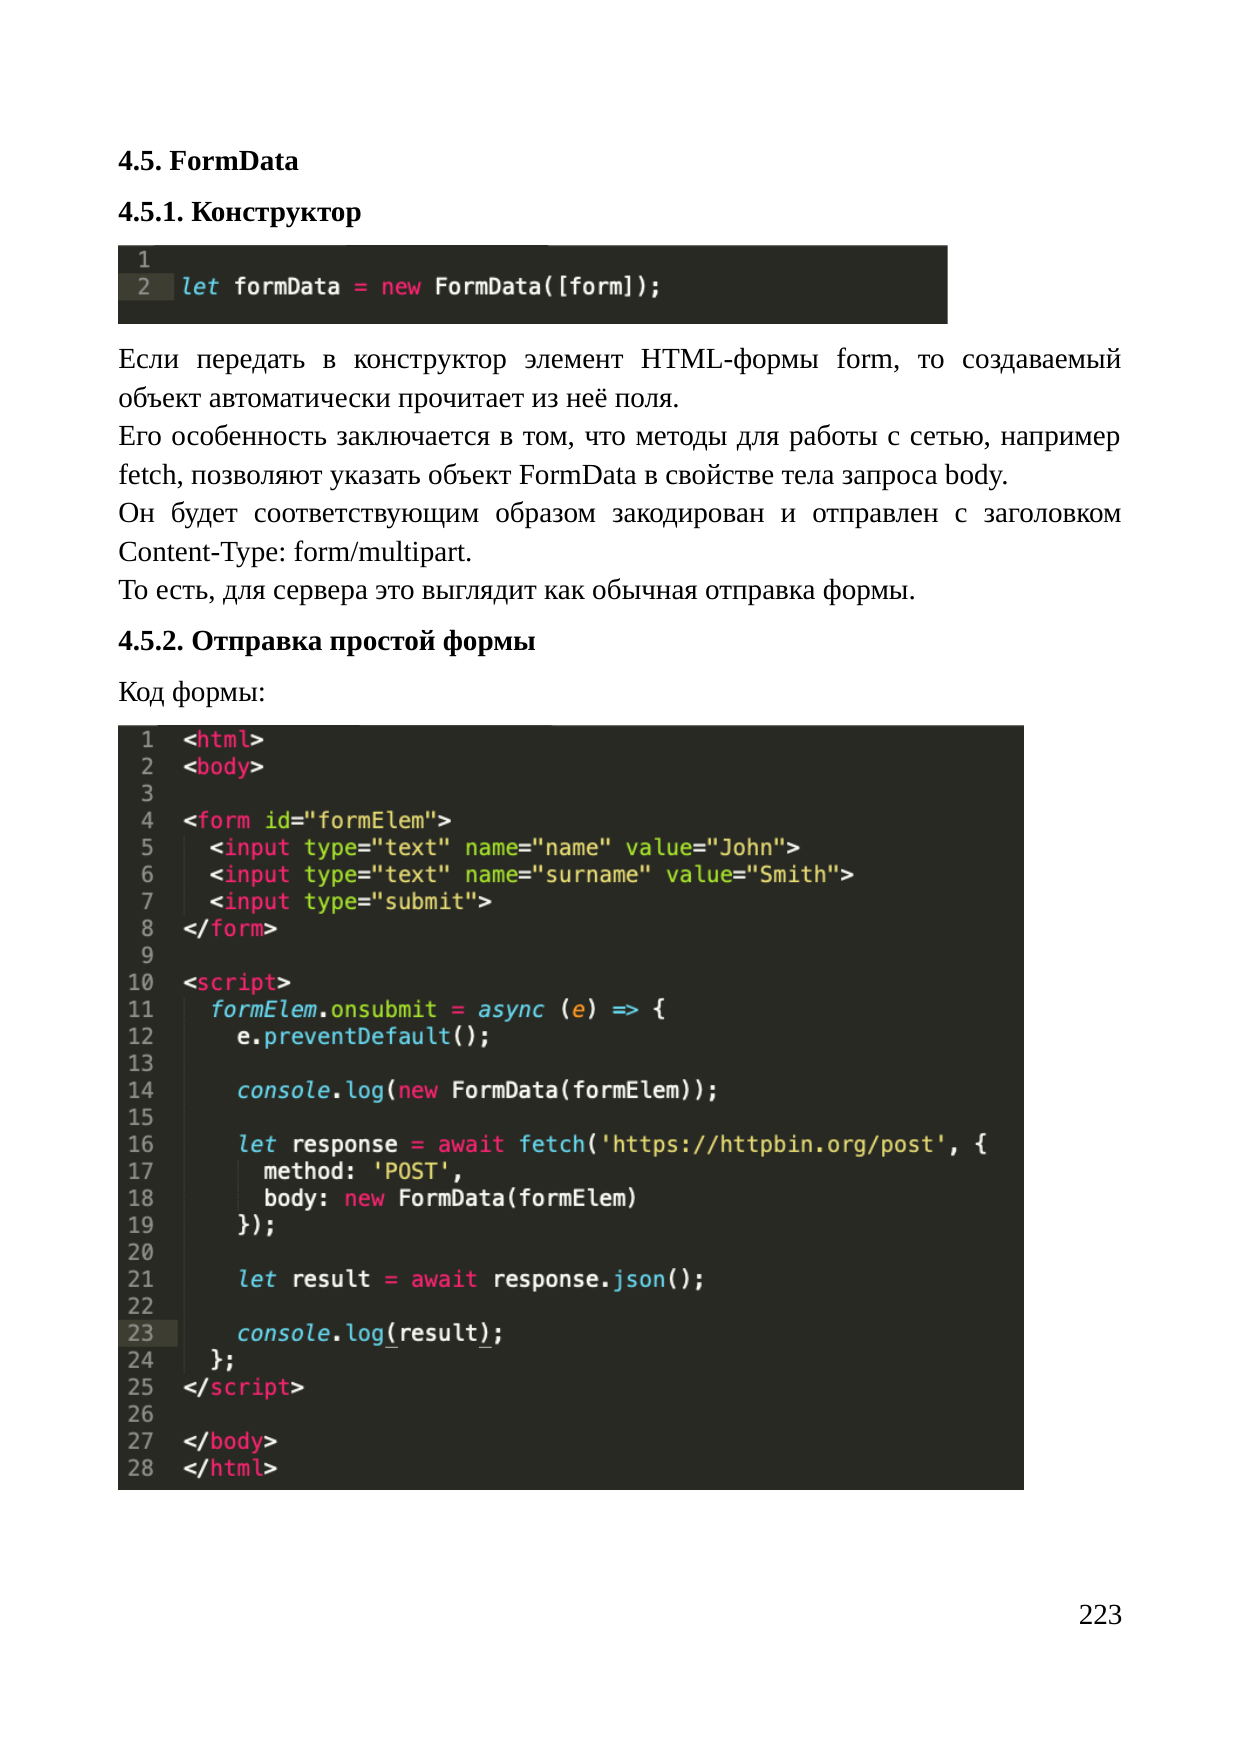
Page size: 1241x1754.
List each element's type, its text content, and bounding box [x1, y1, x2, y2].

subtitle 4.5.1. Конструктор [118, 194, 1122, 228]
picture [118, 245, 948, 324]
text Если передать в конструктор элемент HTML-формы form, то создаваемый объект автоматически прочитает из неё поля. [118, 341, 1122, 413]
text Код формы: [118, 674, 1122, 708]
subtitle 4.5. FormData [118, 143, 1122, 177]
text То есть, для сервера это выглядит как обычная отправка формы. [118, 572, 1122, 606]
subtitle 4.5.2. Отправка простой формы [118, 623, 1122, 657]
picture [118, 725, 1024, 1490]
text Его особенность заключается в том, что методы для работы с сетью, например fetch, позволяют указать объект FormData в свойстве тела запроса body. [118, 418, 1122, 490]
text Он будет соответствующим образом закодирован и отправлен с заголовком Content-Type: form/multipart. [118, 495, 1122, 567]
